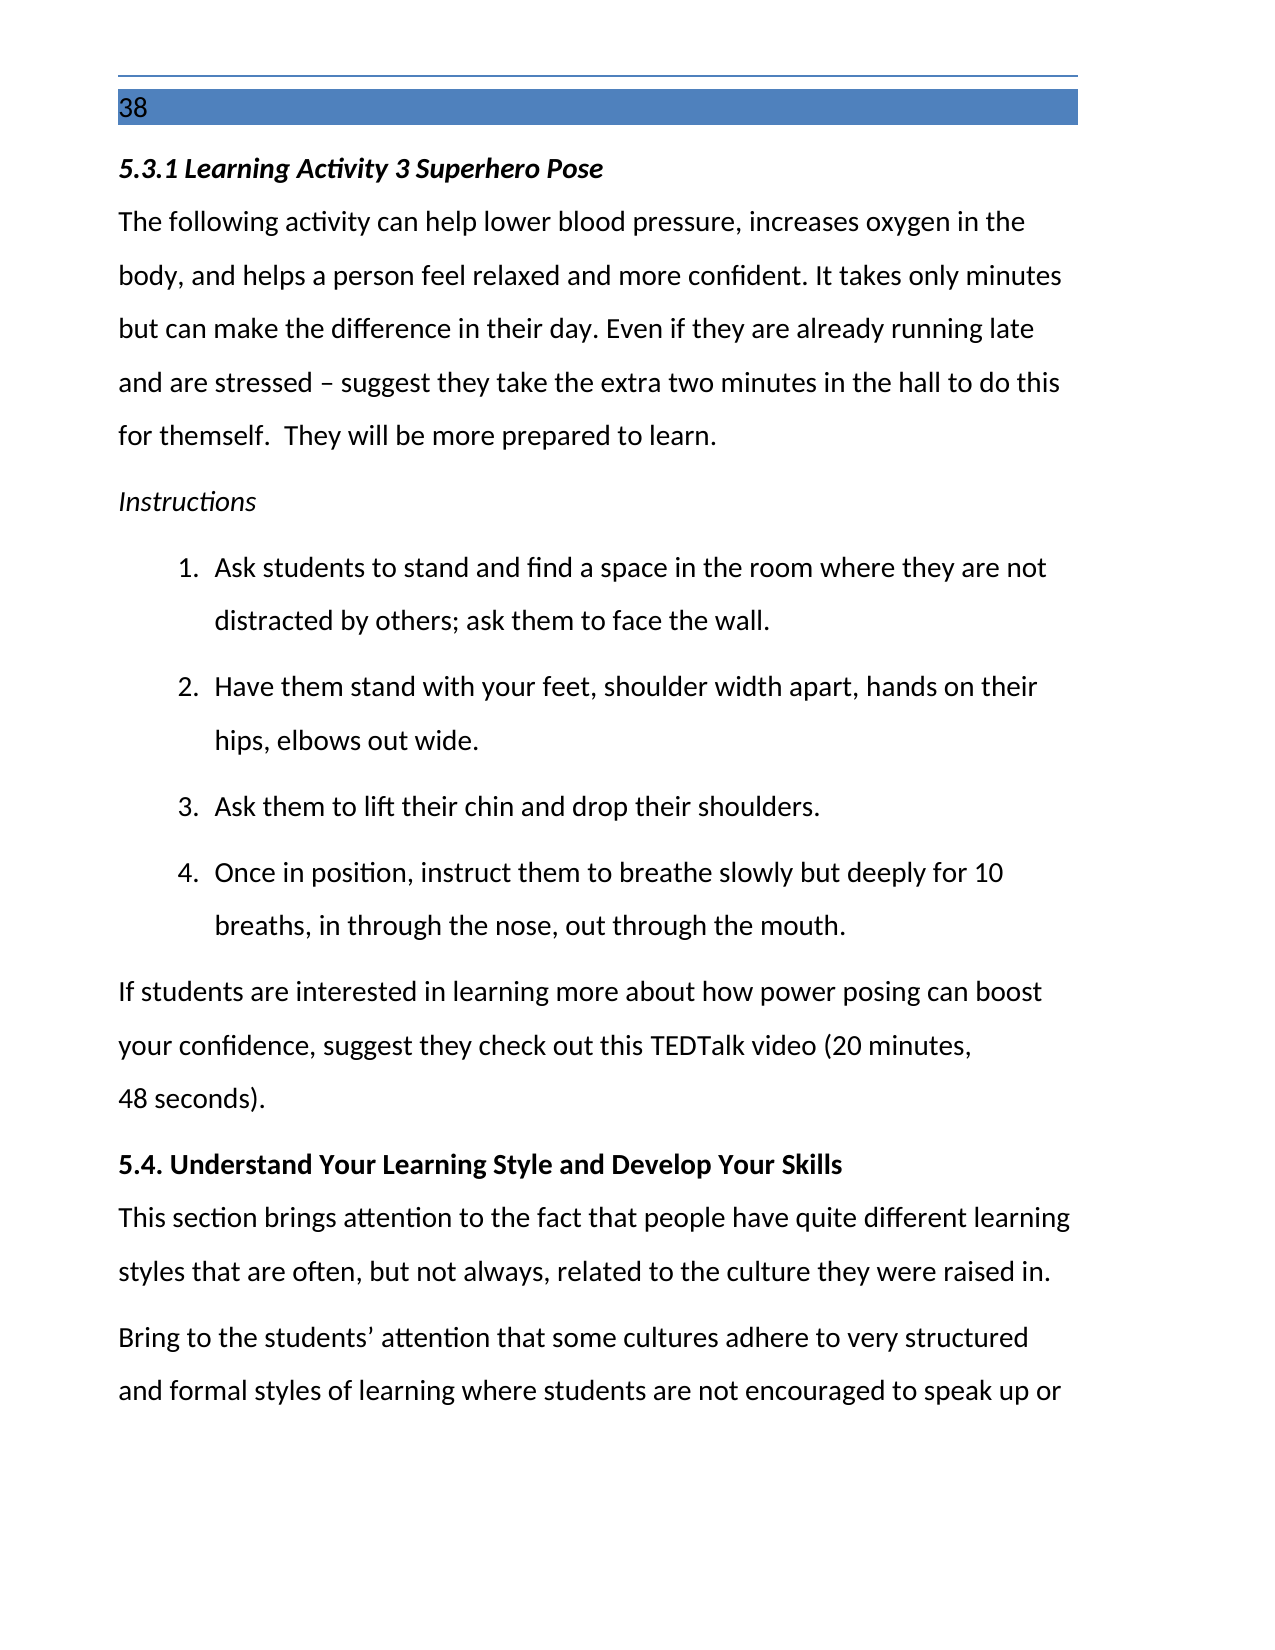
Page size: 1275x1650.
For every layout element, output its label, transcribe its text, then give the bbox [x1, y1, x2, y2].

text If students are interested in learning more about how power posing can boost your confidence, suggest they check out this TEDTalk video (20 minutes, 48 seconds). [118, 973, 1078, 1116]
text This section brings attention to the fact that people have quite different learning styles that are often, but not always, related to the culture they were raised in. [118, 1199, 1078, 1288]
text The following activity can help lower blood pressure, increases oxygen in the body, and helps a person feel relaxed and more confident. It takes only minutes but can make the difference in their day. Even if they are already running late and are stressed – suggest they take the extra two minutes in the hall to do this for themself. They will be more prepared to learn. [118, 203, 1078, 453]
list Once in position, instruct them to breathe slowly but deeply for 10 breaths, in through the nose, out through the mouth. [177, 854, 1078, 943]
list Ask students to stand and find a space in the room where they are not distracted by others; ask them to face the wall. [177, 549, 1078, 638]
subtitle 5.4. Understand Your Learning Style and Develop Your Skills [118, 1146, 1078, 1182]
subtitle 5.3.1 Learning Activity 3 Superhero Pose [118, 150, 1078, 186]
list Have them stand with your feet, shoulder width apart, hands on their hips, elbows out wide. [177, 668, 1078, 757]
text Instructions [118, 483, 1078, 519]
list Ask them to lift their chin and drop their shoulders. [177, 788, 1078, 823]
